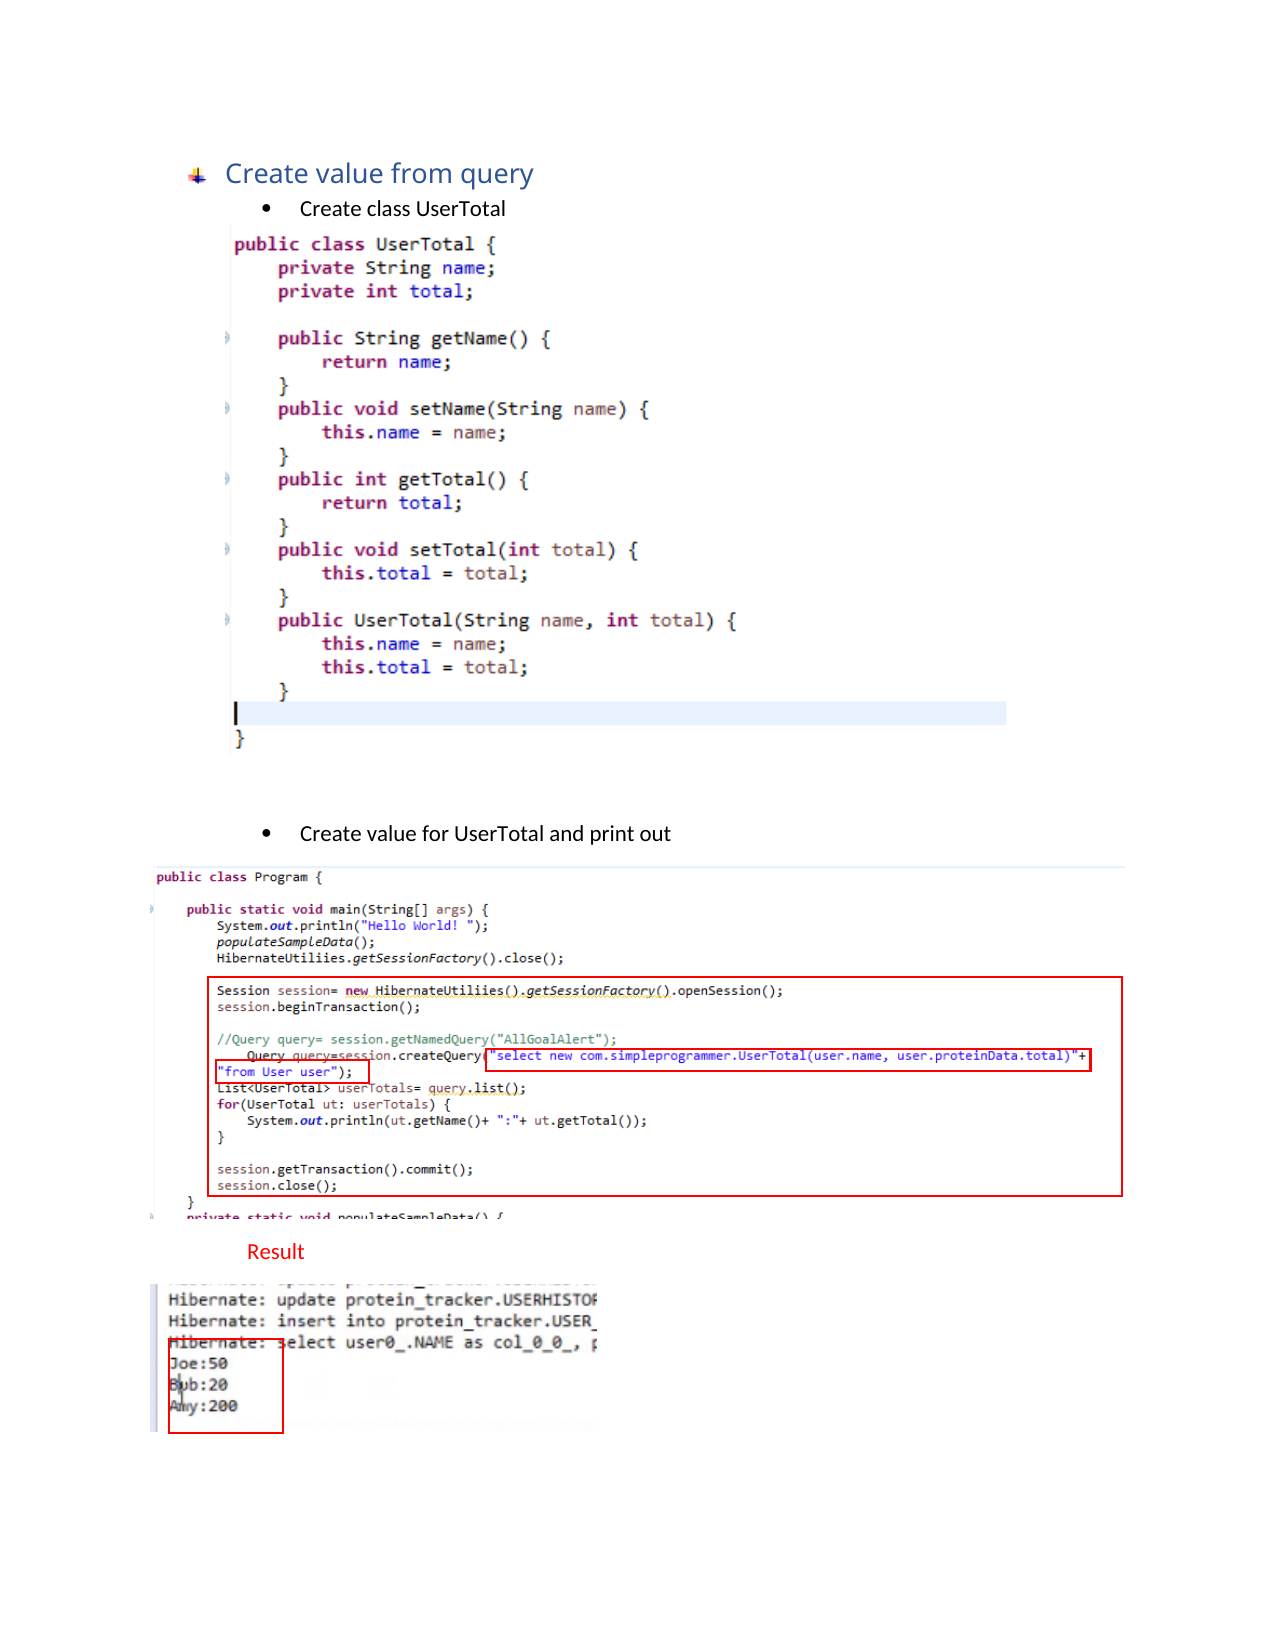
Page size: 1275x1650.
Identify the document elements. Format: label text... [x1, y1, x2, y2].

subtitle Create value from query [187, 154, 1125, 191]
picture [225, 224, 1007, 758]
picture [150, 1284, 597, 1432]
list Create class UserTotal [262, 194, 1125, 222]
picture [170, 1340, 282, 1432]
list Create value for UserTotal and print out [262, 770, 1125, 847]
picture [188, 166, 206, 184]
picture [150, 866, 1125, 1219]
text Result [150, 1237, 1125, 1266]
